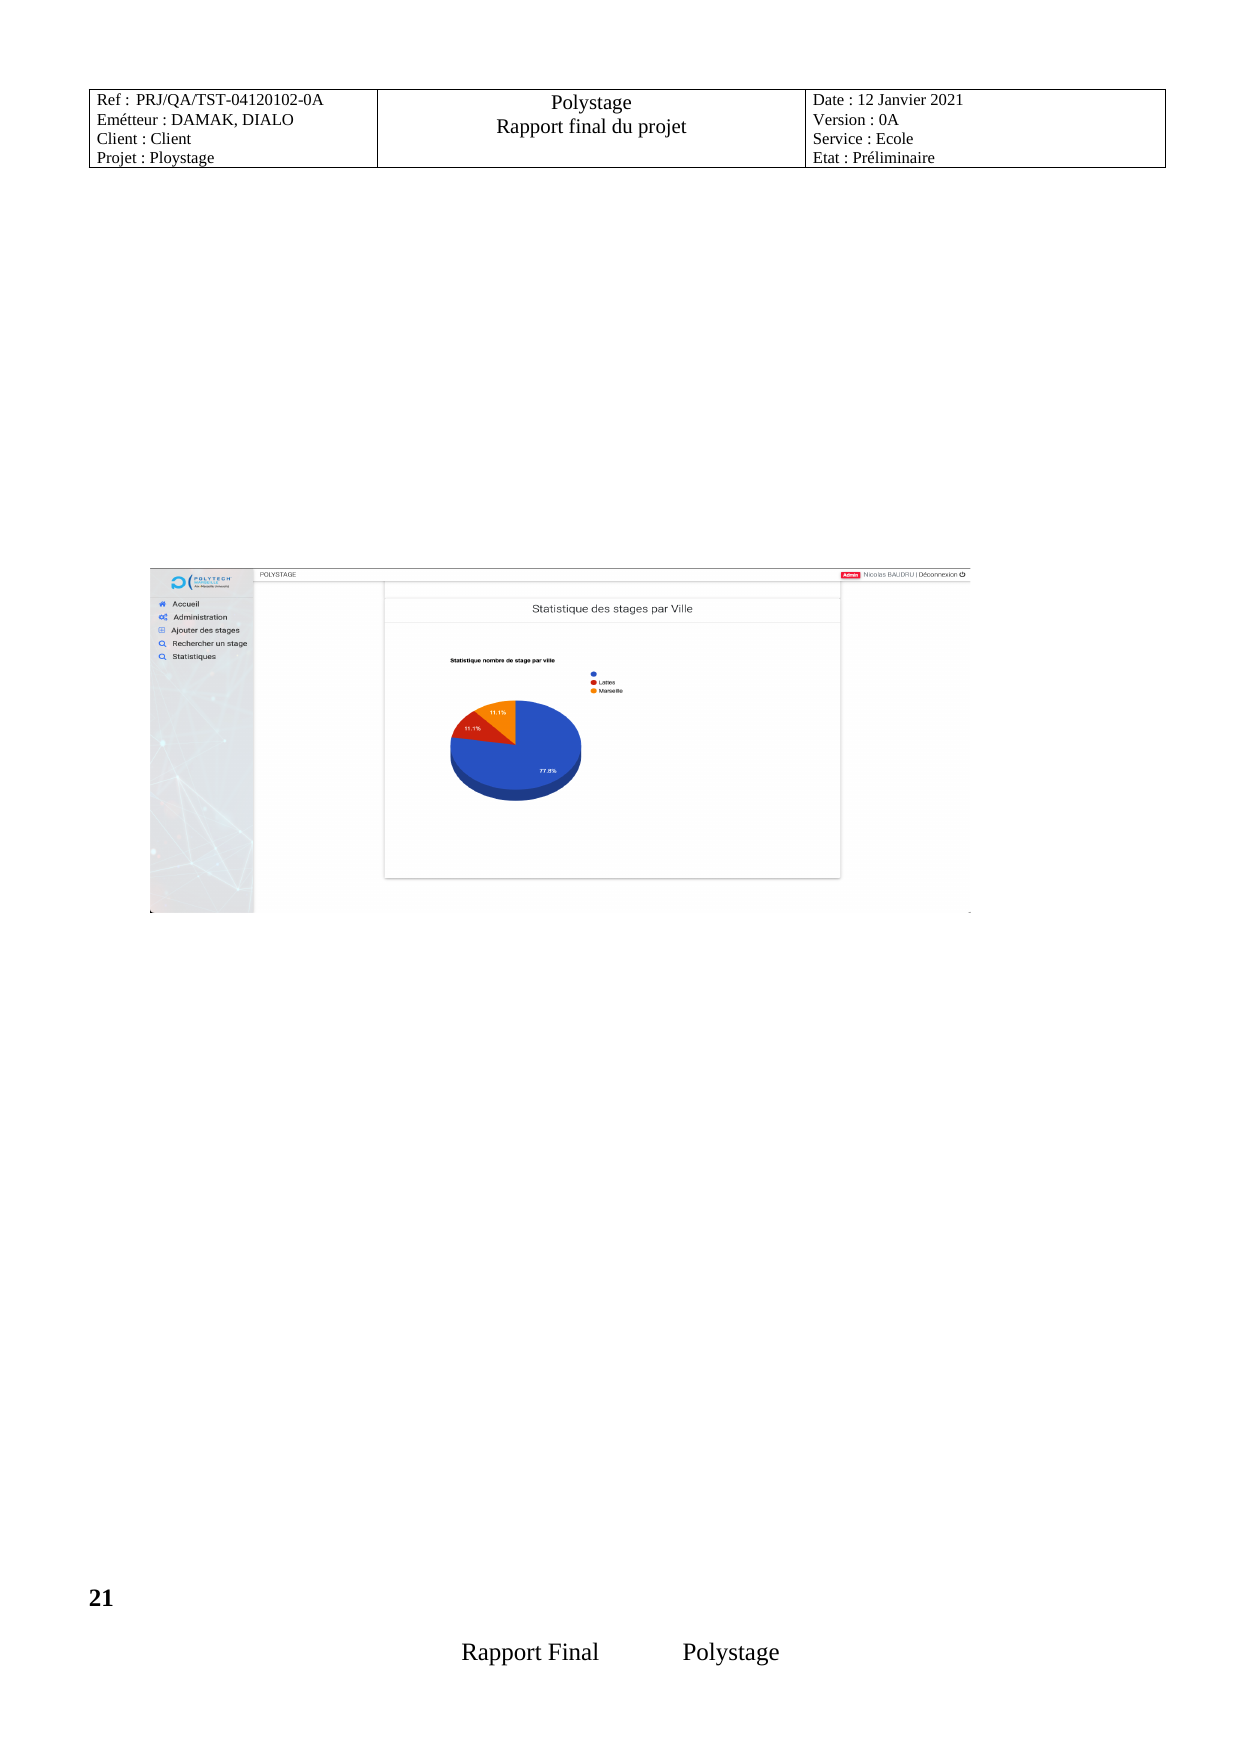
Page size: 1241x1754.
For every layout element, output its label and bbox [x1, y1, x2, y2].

picture [150, 568, 971, 913]
